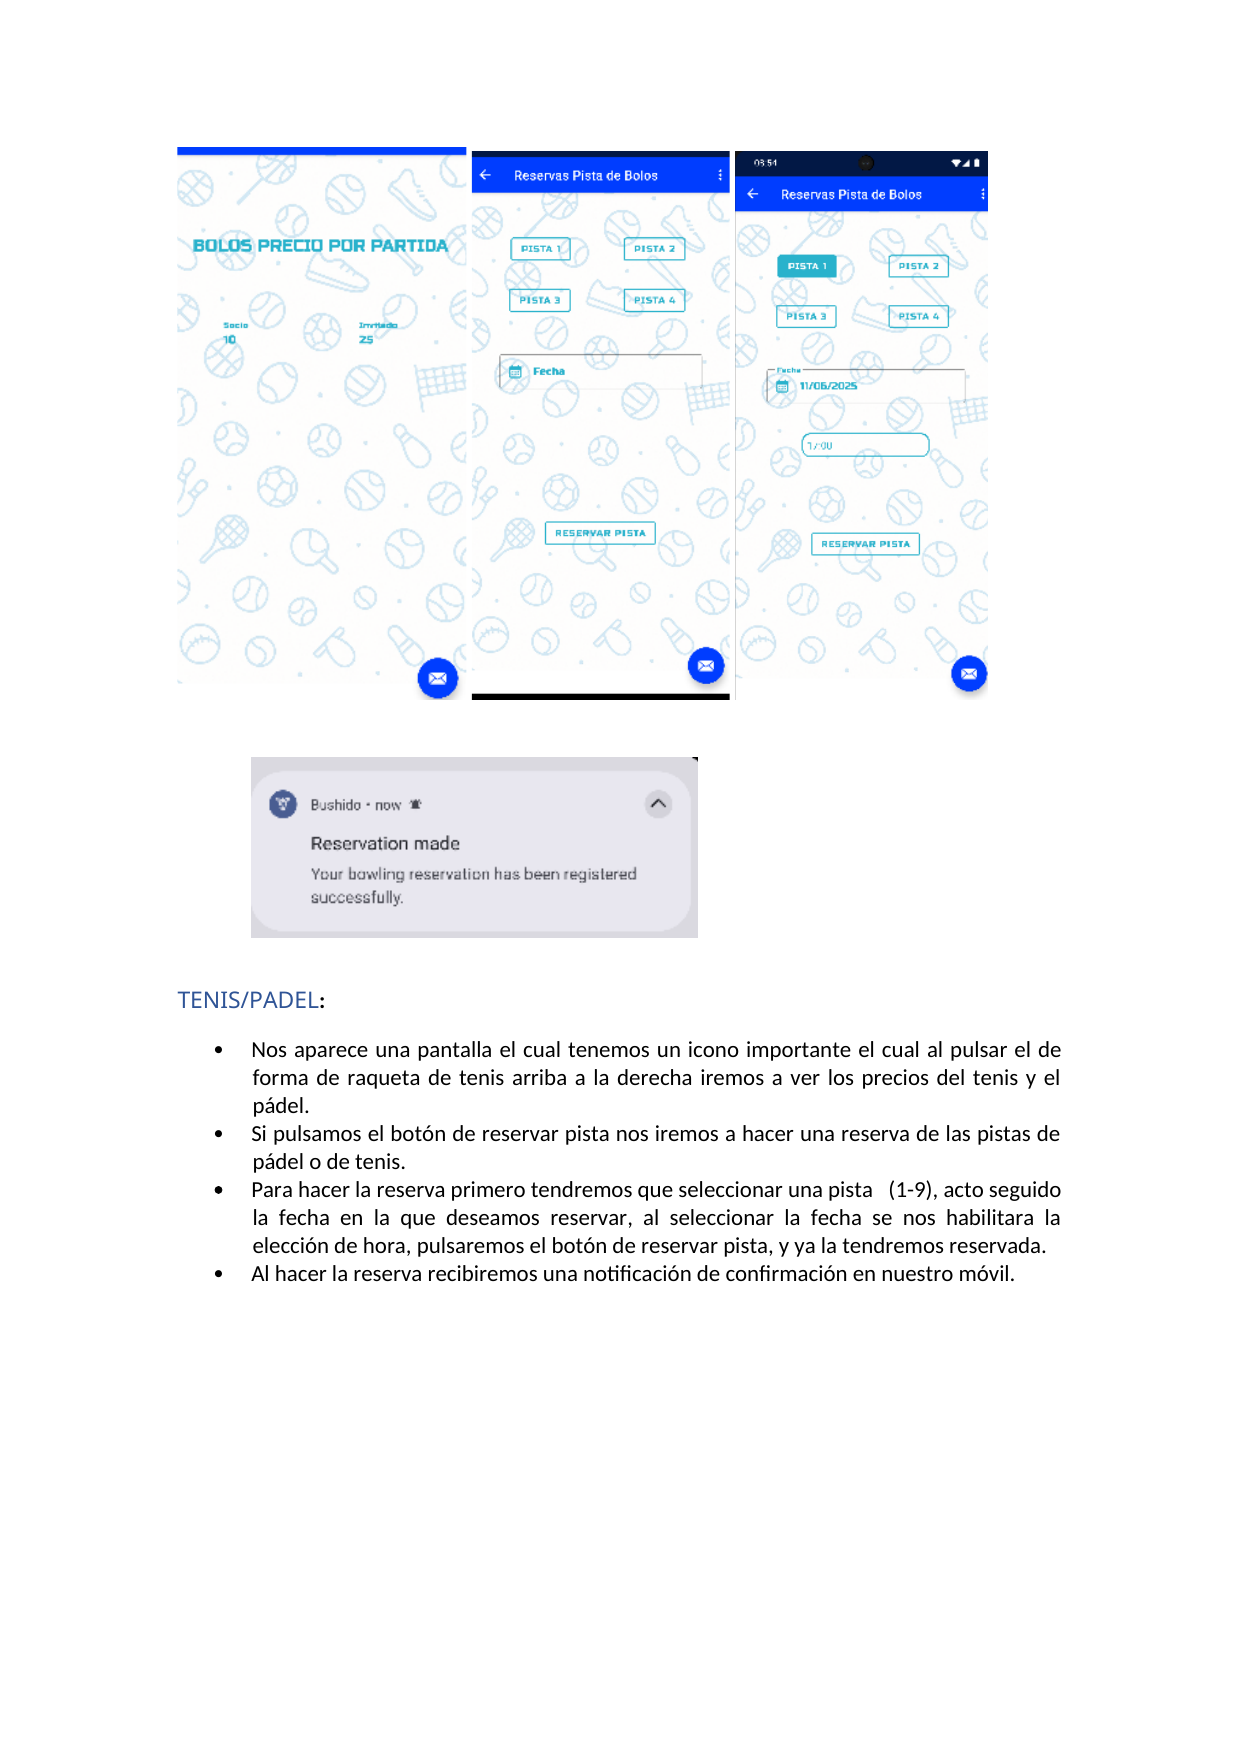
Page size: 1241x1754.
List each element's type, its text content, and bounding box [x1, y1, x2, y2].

text Tenis/Padel: [177, 984, 1063, 1016]
picture [251, 757, 698, 938]
picture [735, 151, 988, 700]
list Si pulsamos el botón de reservar pista nos iremos a hacer una reserva de las pistas de pádel o de tenis. [215, 1119, 1063, 1175]
list Para hacer la reserva primero tendremos que seleccionar una pista (1-9), acto seguido la fecha en la que deseamos reservar, al seleccionar la fecha se nos habilitara la elección de hora, pulsaremos el botón de reservar pista, y ya la tendremos reservada. [215, 1175, 1063, 1259]
list Al hacer la reserva recibiremos una notificación de confirmación en nuestro móvil. [215, 1259, 1063, 1287]
picture [471, 151, 730, 700]
list Nos aparece una pantalla el cual tenemos un icono importante el cual al pulsar el de forma de raqueta de tenis arriba a la derecha iremos a ver los precios del tenis y el pádel. [215, 1035, 1063, 1119]
picture [177, 147, 467, 700]
